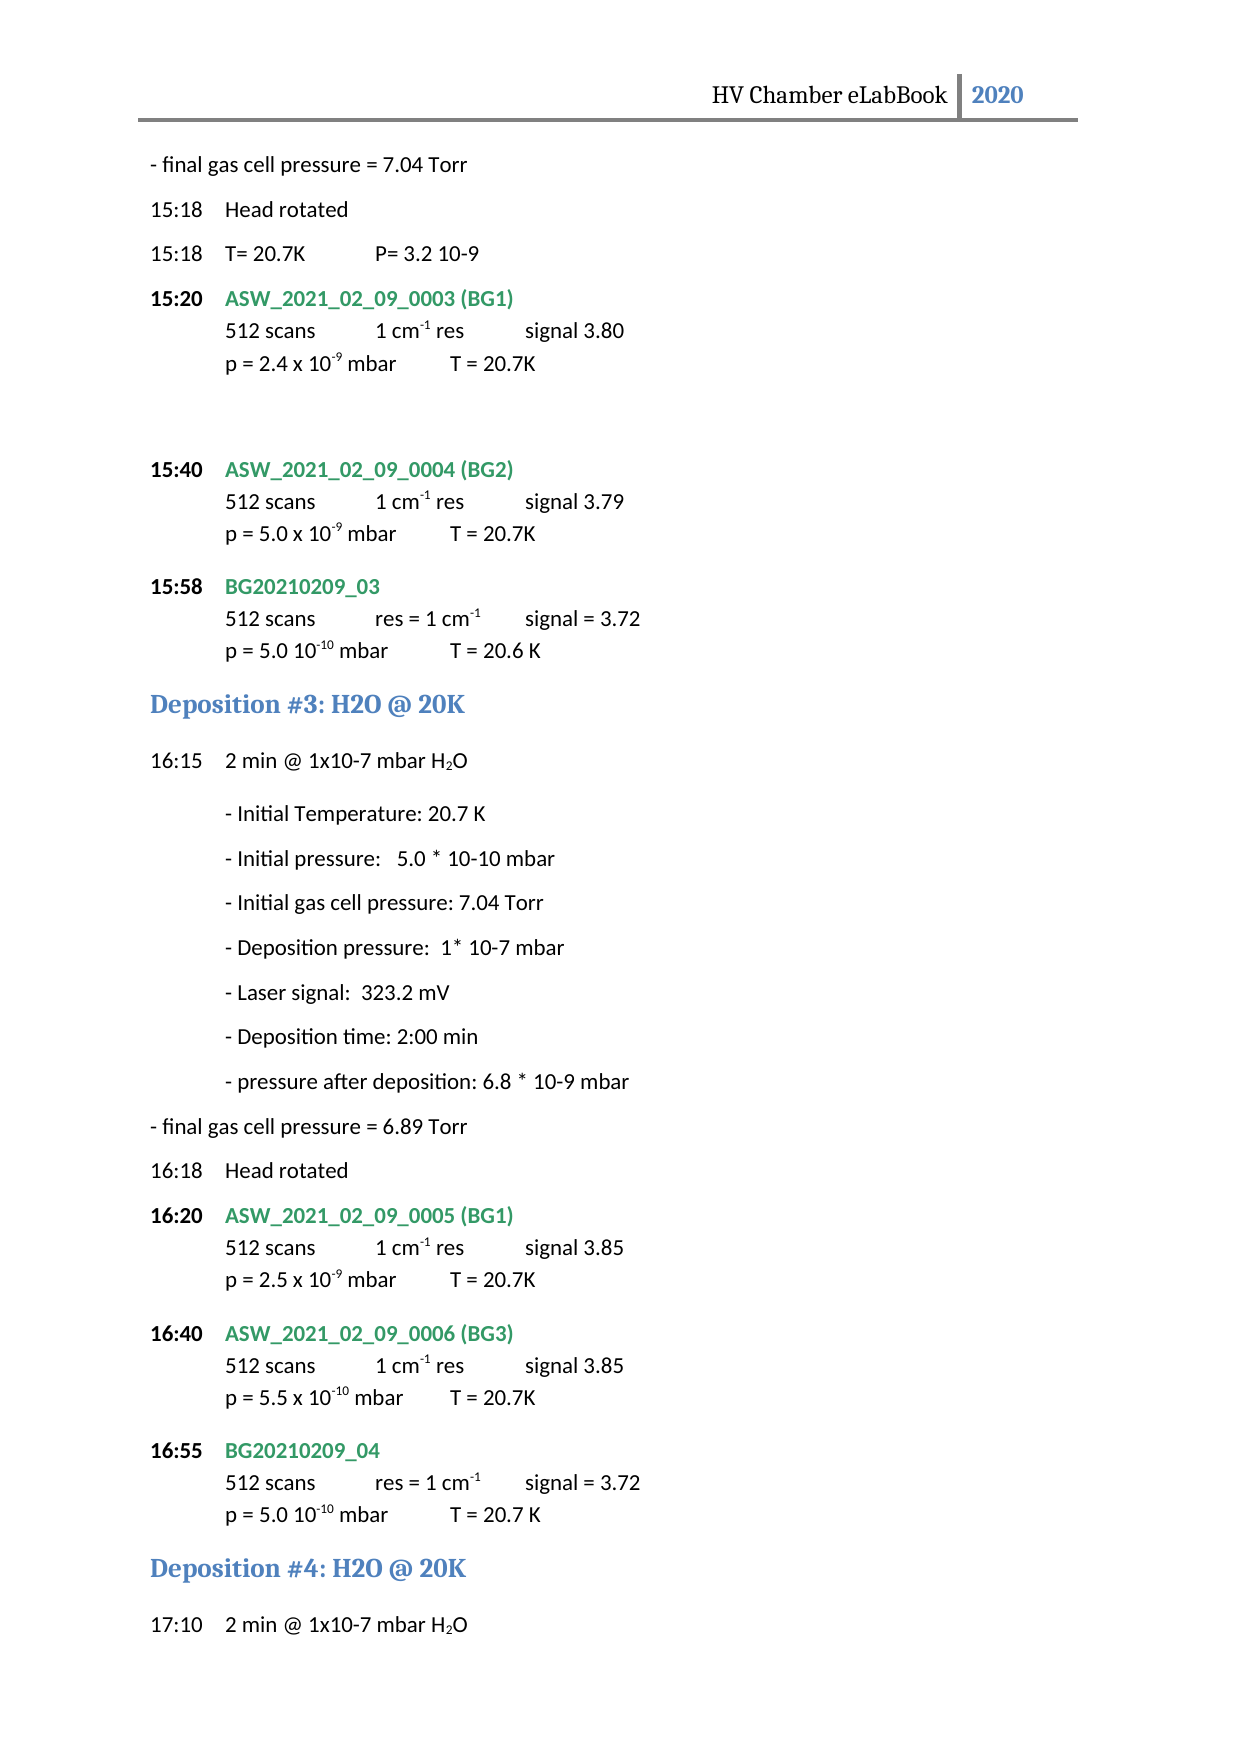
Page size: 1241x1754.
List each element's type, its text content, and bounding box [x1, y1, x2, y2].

text 15:58 BG20210209_03 [150, 572, 1090, 600]
text 15:18 T= 20.7K P= 3.2 10-9 [150, 239, 1090, 268]
text - final gas cell pressure = 7.04 Torr [150, 150, 1090, 178]
text 512 scans 1 cm-1 res signal 3.85 p = 2.5 x 10-9 mbar T = 20.7K [225, 1233, 1090, 1294]
text 512 scans 1 cm-1 res signal 3.80 p = 2.4 x 10-9 mbar T = 20.7K [225, 316, 1090, 377]
text - Initial gas cell pressure: 7.04 Torr [150, 888, 1090, 916]
text - final gas cell pressure = 6.89 Torr [150, 1112, 1090, 1140]
text 15:40 ASW_2021_02_09_0004 (BG2) [150, 455, 1090, 483]
text 16:20 ASW_2021_02_09_0005 (BG1) [150, 1201, 1090, 1229]
text 17:10 2 min @ 1x10-7 mbar H2O [150, 1610, 1090, 1638]
text - Laser signal: 323.2 mV [150, 978, 1090, 1006]
text 15:18 Head rotated [150, 195, 1090, 223]
text 512 scans 1 cm-1 res signal 3.85 p = 5.5 x 10-10 mbar T = 20.7K [225, 1351, 1090, 1411]
text 512 scans res = 1 cm-1 signal = 3.72 p = 5.0 10-10 mbar T = 20.6 K [225, 604, 1090, 664]
text 16:55 BG20210209_04 [150, 1436, 1090, 1464]
text 16:18 Head rotated [150, 1157, 1090, 1184]
text - Initial pressure: 5.0 * 10-10 mbar [150, 844, 1090, 872]
text 15:20 ASW_2021_02_09_0003 (BG1) [150, 284, 1090, 312]
text - Deposition pressure: 1* 10-7 mbar [150, 933, 1090, 961]
text 512 scans 1 cm-1 res signal 3.79 p = 5.0 x 10-9 mbar T = 20.7K [225, 487, 1090, 547]
subtitle Deposition #4: H2O @ 20K [150, 1553, 1090, 1584]
text 512 scans res = 1 cm-1 signal = 3.72 p = 5.0 10-10 mbar T = 20.7 K [225, 1468, 1090, 1528]
text 16:40 ASW_2021_02_09_0006 (BG3) [150, 1319, 1090, 1347]
text 16:15 2 min @ 1x10-7 mbar H2O [150, 746, 1090, 774]
text - Deposition time: 2:00 min [150, 1022, 1090, 1051]
subtitle Deposition #3: H2O @ 20K [150, 689, 1090, 721]
text - Initial Temperature: 20.7 K [150, 799, 1090, 827]
text - pressure after deposition: 6.8 * 10-9 mbar [150, 1067, 1090, 1095]
